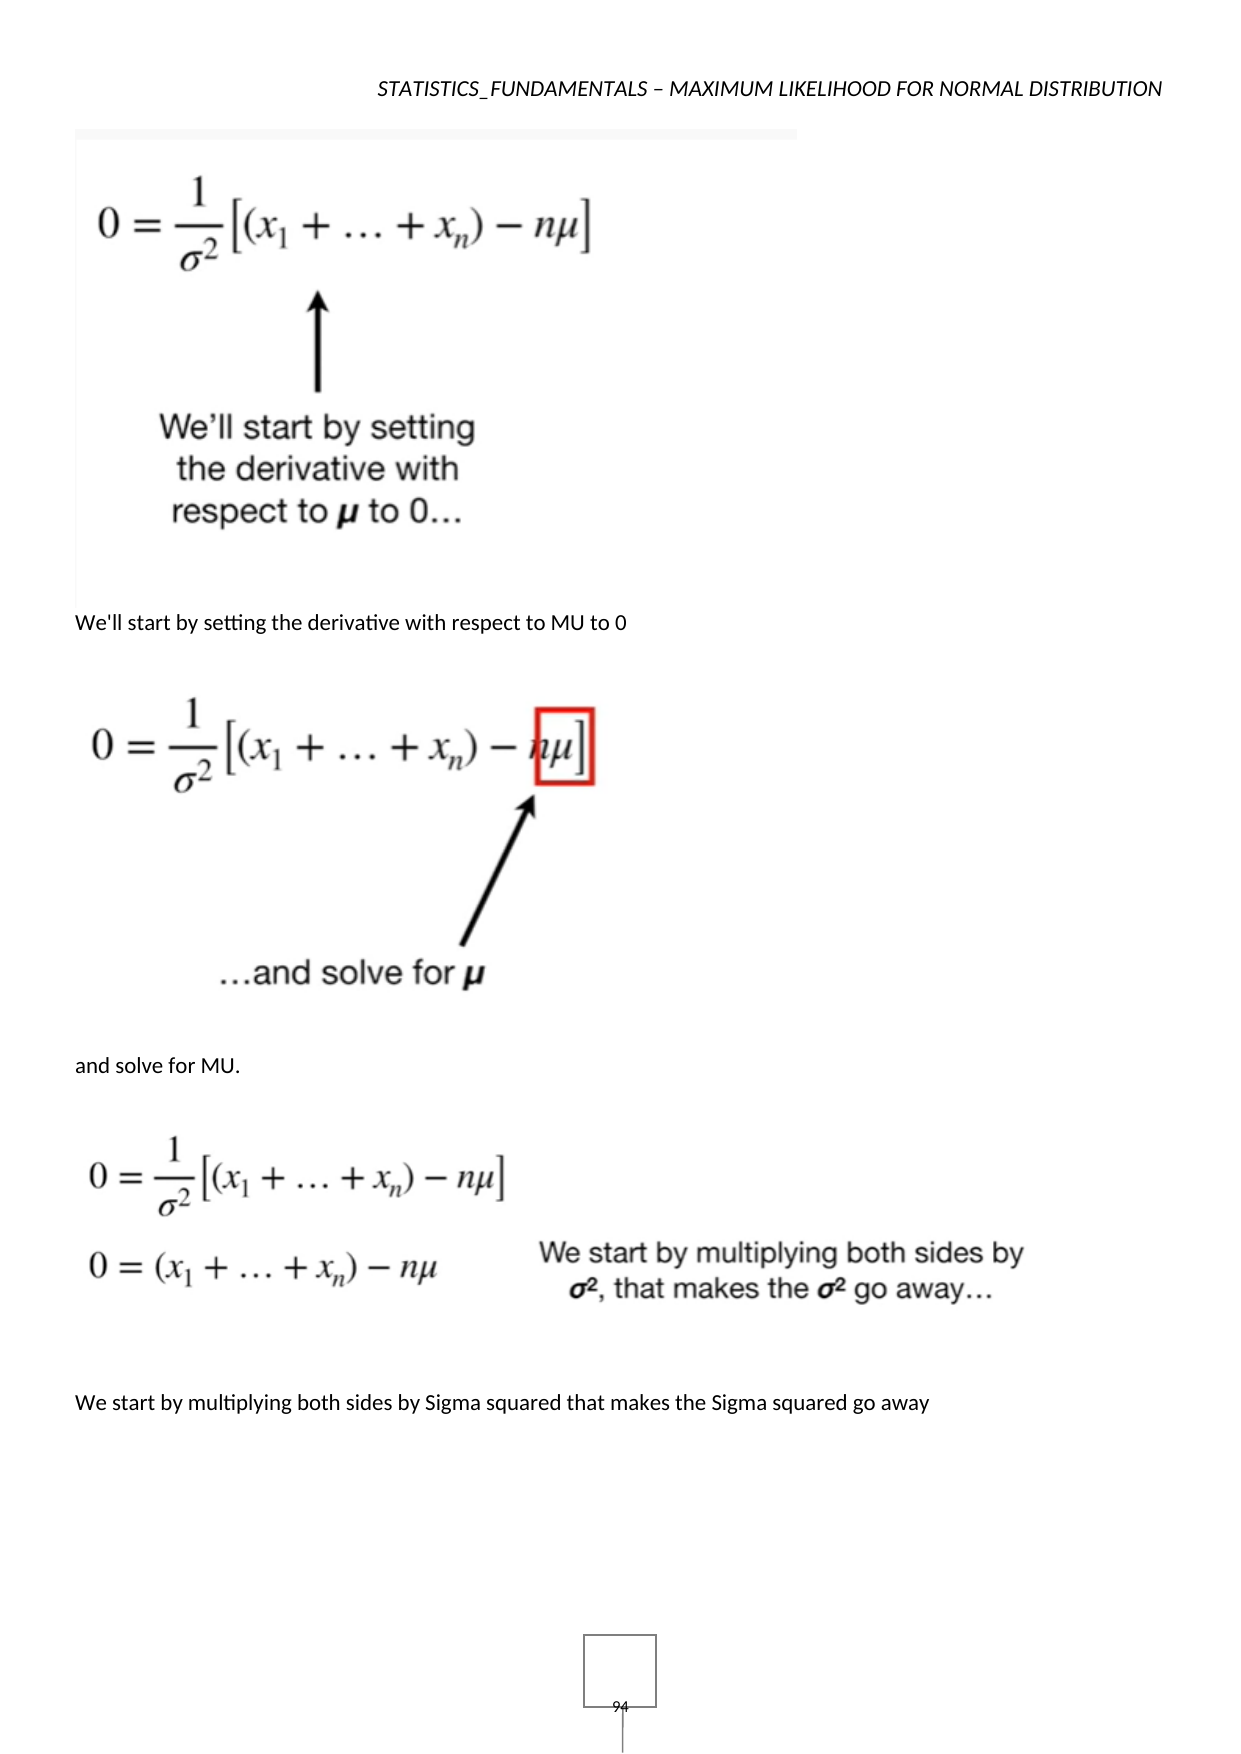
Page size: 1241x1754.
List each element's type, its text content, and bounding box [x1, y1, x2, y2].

picture [75, 1107, 1166, 1388]
text We'll start by setting the derivative with respect to MU to 0 [75, 608, 1165, 636]
picture [75, 129, 797, 608]
text and solve for MU. [75, 1052, 1165, 1079]
picture [75, 663, 725, 1052]
text We start by multiplying both sides by Sigma squared that makes the Sigma squared go away [75, 1388, 1165, 1416]
